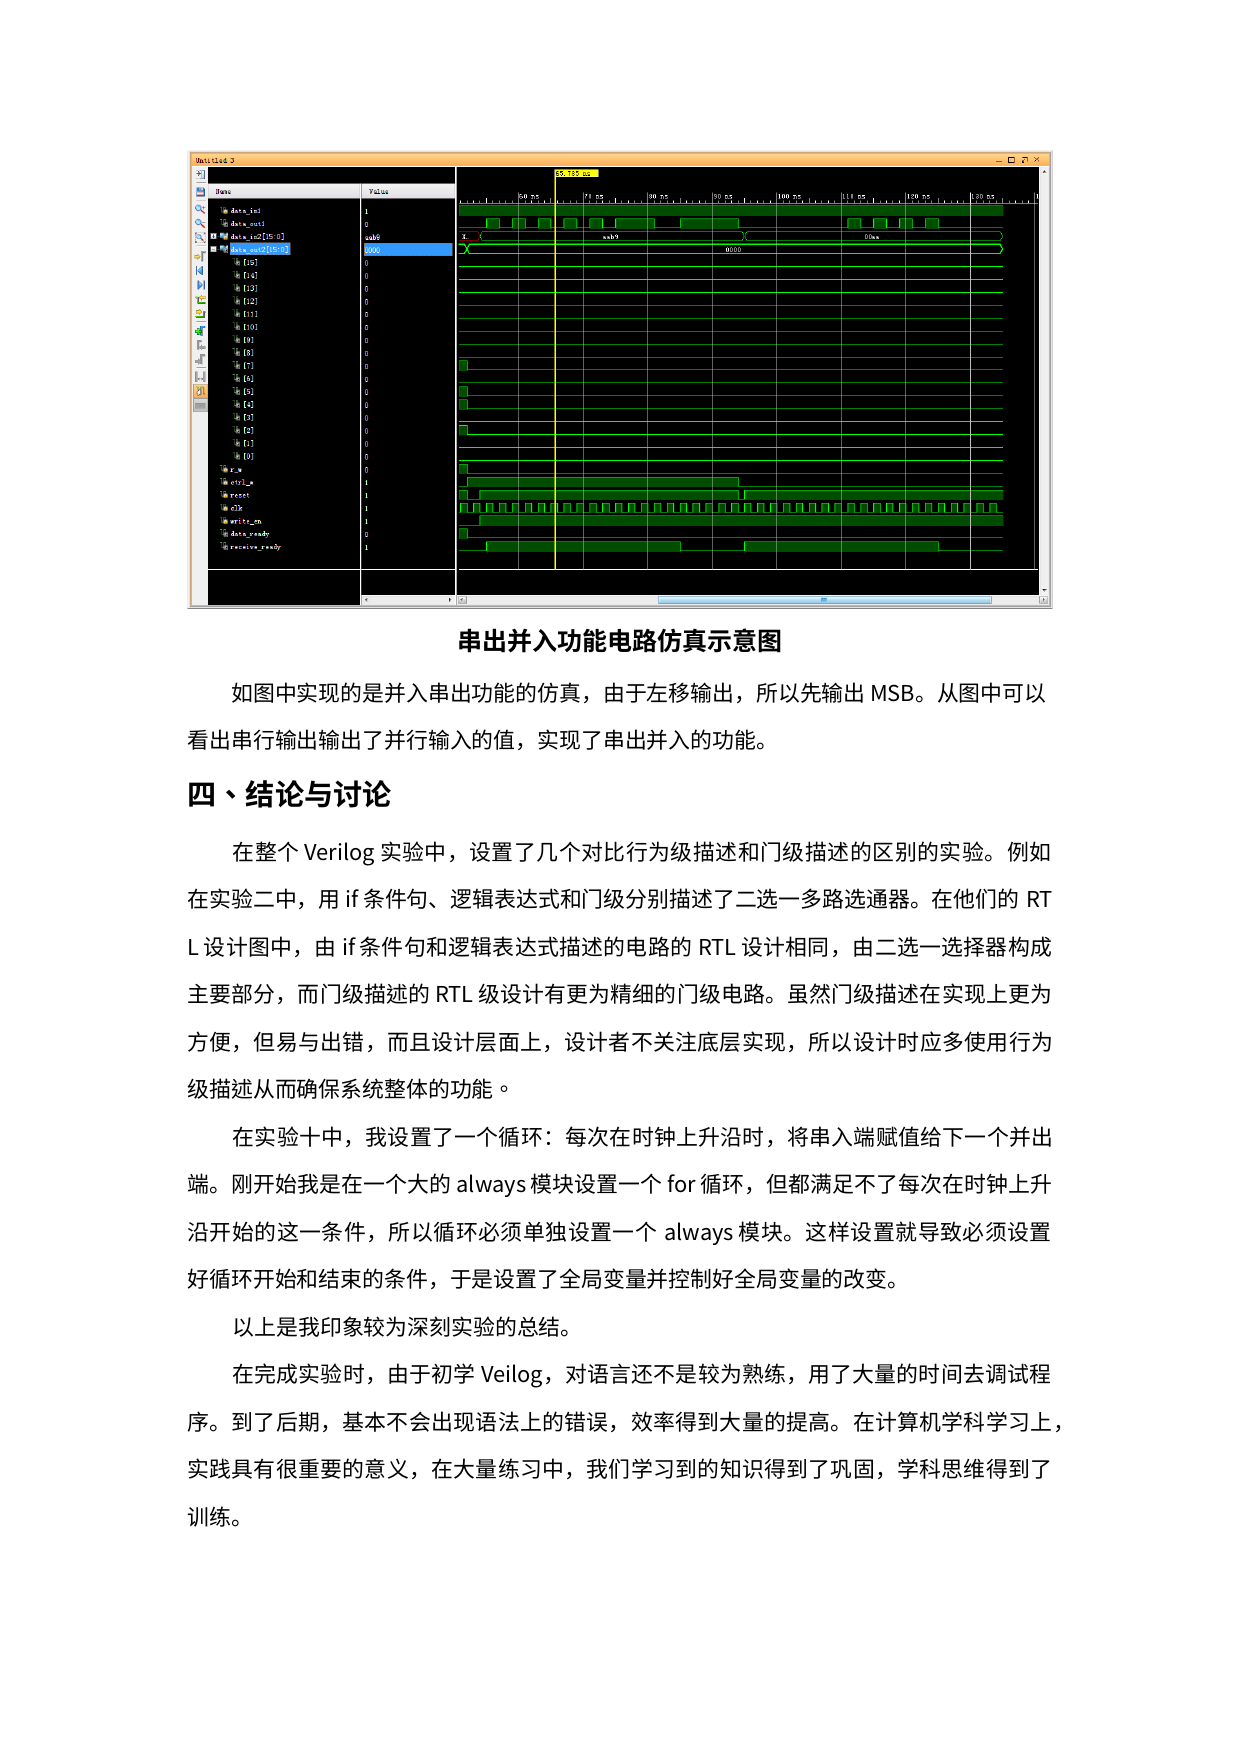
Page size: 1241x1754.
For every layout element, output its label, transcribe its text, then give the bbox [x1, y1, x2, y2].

text 在整个Verilog实验中，设置了几个对比行为级描述和门级描述的区别的实验。例如在实验二中，用if条件句、逻辑表达式和门级分别描述了二选一多路选通器。在他们的RTL设计图中，由if条件句和逻辑表达式描述的电路的RTL设计相同，由二选一选择器构成主要部分，而门级描述的RTL级设计有更为精细的门级电路。虽然门级描述在实现上更为方便，但易与出错，而且设计层面上，设计者不关注底层实现，所以设计时应多使用行为级描述从而确保系统整体的功能。 [187, 834, 1053, 1104]
text 在实验十中，我设置了一个循环：每次在时钟上升沿时，将串入端赋值给下一个并出端。刚开始我是在一个大的always模块设置一个for循环，但都满足不了每次在时钟上升沿开始的这一条件，所以循环必须单独设置一个always模块。这样设置就导致必须设置好循环开始和结束的条件，于是设置了全局变量并控制好全局变量的改变。 [187, 1119, 1053, 1294]
text 如图中实现的是并入串出功能的仿真，由于左移输出，所以先输出MSB。从图中可以看出串行输出输出了并行输入的值，实现了串出并入的功能。 [187, 676, 1053, 755]
text 在完成实验时，由于初学Veilog，对语言还不是较为熟练，用了大量的时间去调试程序。到了后期，基本不会出现语法上的错误，效率得到大量的提高。在计算机学科学习上，实践具有很重要的意义，在大量练习中，我们学习到的知识得到了巩固，学科思维得到了训练。 [187, 1357, 1053, 1531]
text 以上是我印象较为深刻实验的总结。 [187, 1309, 1053, 1341]
text 串出并入功能电路仿真示意图 [187, 622, 1053, 658]
picture [187, 150, 1053, 609]
text 四、结论与讨论 [187, 771, 1053, 813]
